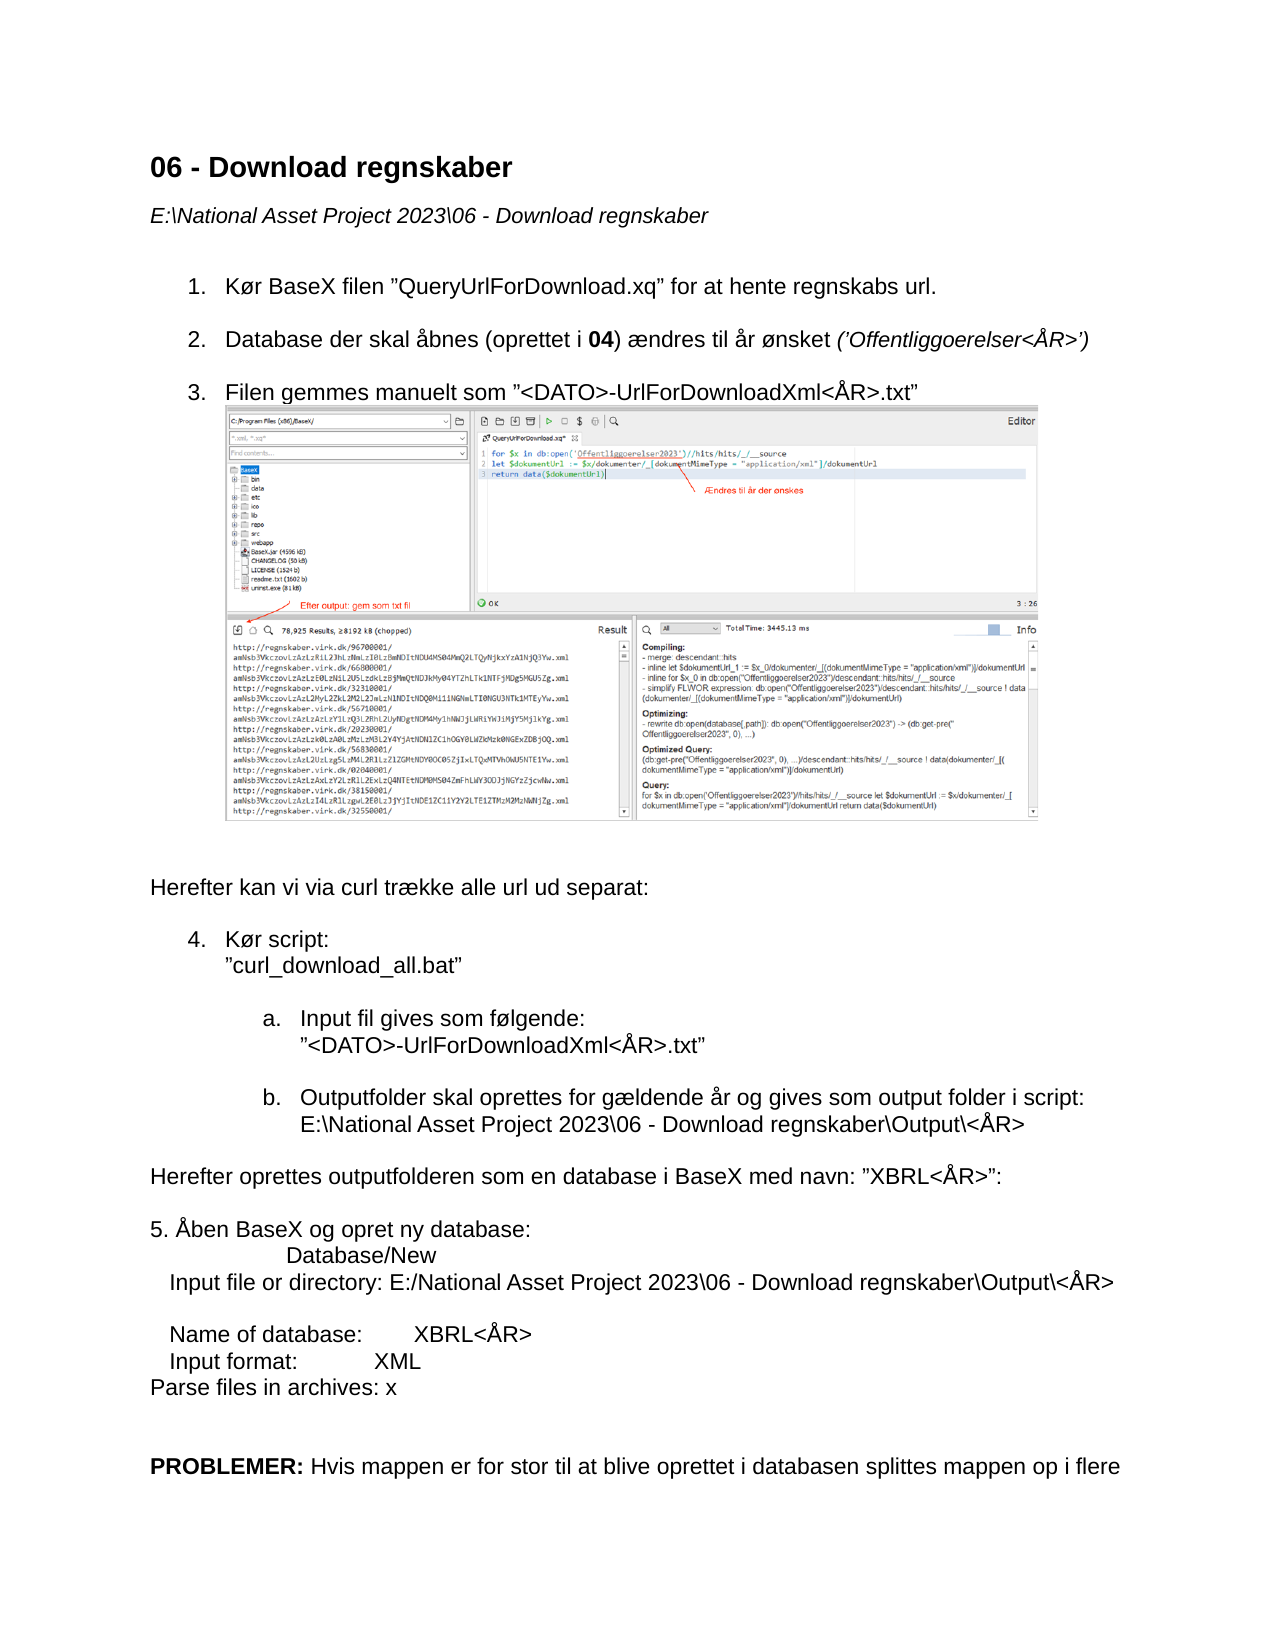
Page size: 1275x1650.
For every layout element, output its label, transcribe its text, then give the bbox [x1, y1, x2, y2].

subtitle 06 - Download regnskaber [150, 150, 1125, 183]
text Name of database: XBRL<ÅR> [150, 1321, 1125, 1348]
text Herefter kan vi via curl trække alle url ud separat: [150, 873, 1125, 900]
list Kør script: ”curl_download_all.bat” [187, 926, 1125, 1005]
text Database/New [150, 1242, 1125, 1269]
picture [225, 404, 1039, 821]
list Kør BaseX filen ”QueryUrlForDownload.xq” for at hente regnskabs url. [187, 273, 1125, 326]
list Input fil gives som følgende: ”<DATO>-UrlForDownloadXml<ÅR>.txt” [262, 1005, 1125, 1084]
text Herefter oprettes outputfolderen som en database i BaseX med navn: ”XBRL<ÅR>”: [150, 1137, 1125, 1190]
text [150, 1401, 1125, 1479]
text Parse files in archives: x [150, 1374, 1125, 1401]
list Database der skal åbnes (oprettet i 04) ændres til år ønsket (’Offentliggoerelser<ÅR>’) [187, 326, 1125, 378]
text 5. Åben BaseX og opret ny database: [150, 1216, 1125, 1242]
list Outputfolder skal oprettes for gældende år og gives som output folder i script: E:\National Asset Project 2023\06 - Download regnskaber\Output\<ÅR> [262, 1084, 1125, 1137]
text Input file or directory: E:/National Asset Project 2023\06 - Download regnskaber\Output\<ÅR> [150, 1269, 1125, 1295]
text Input format: XML [150, 1348, 1125, 1374]
subtitle E:\National Asset Project 2023\06 - Download regnskaber [150, 203, 1125, 228]
